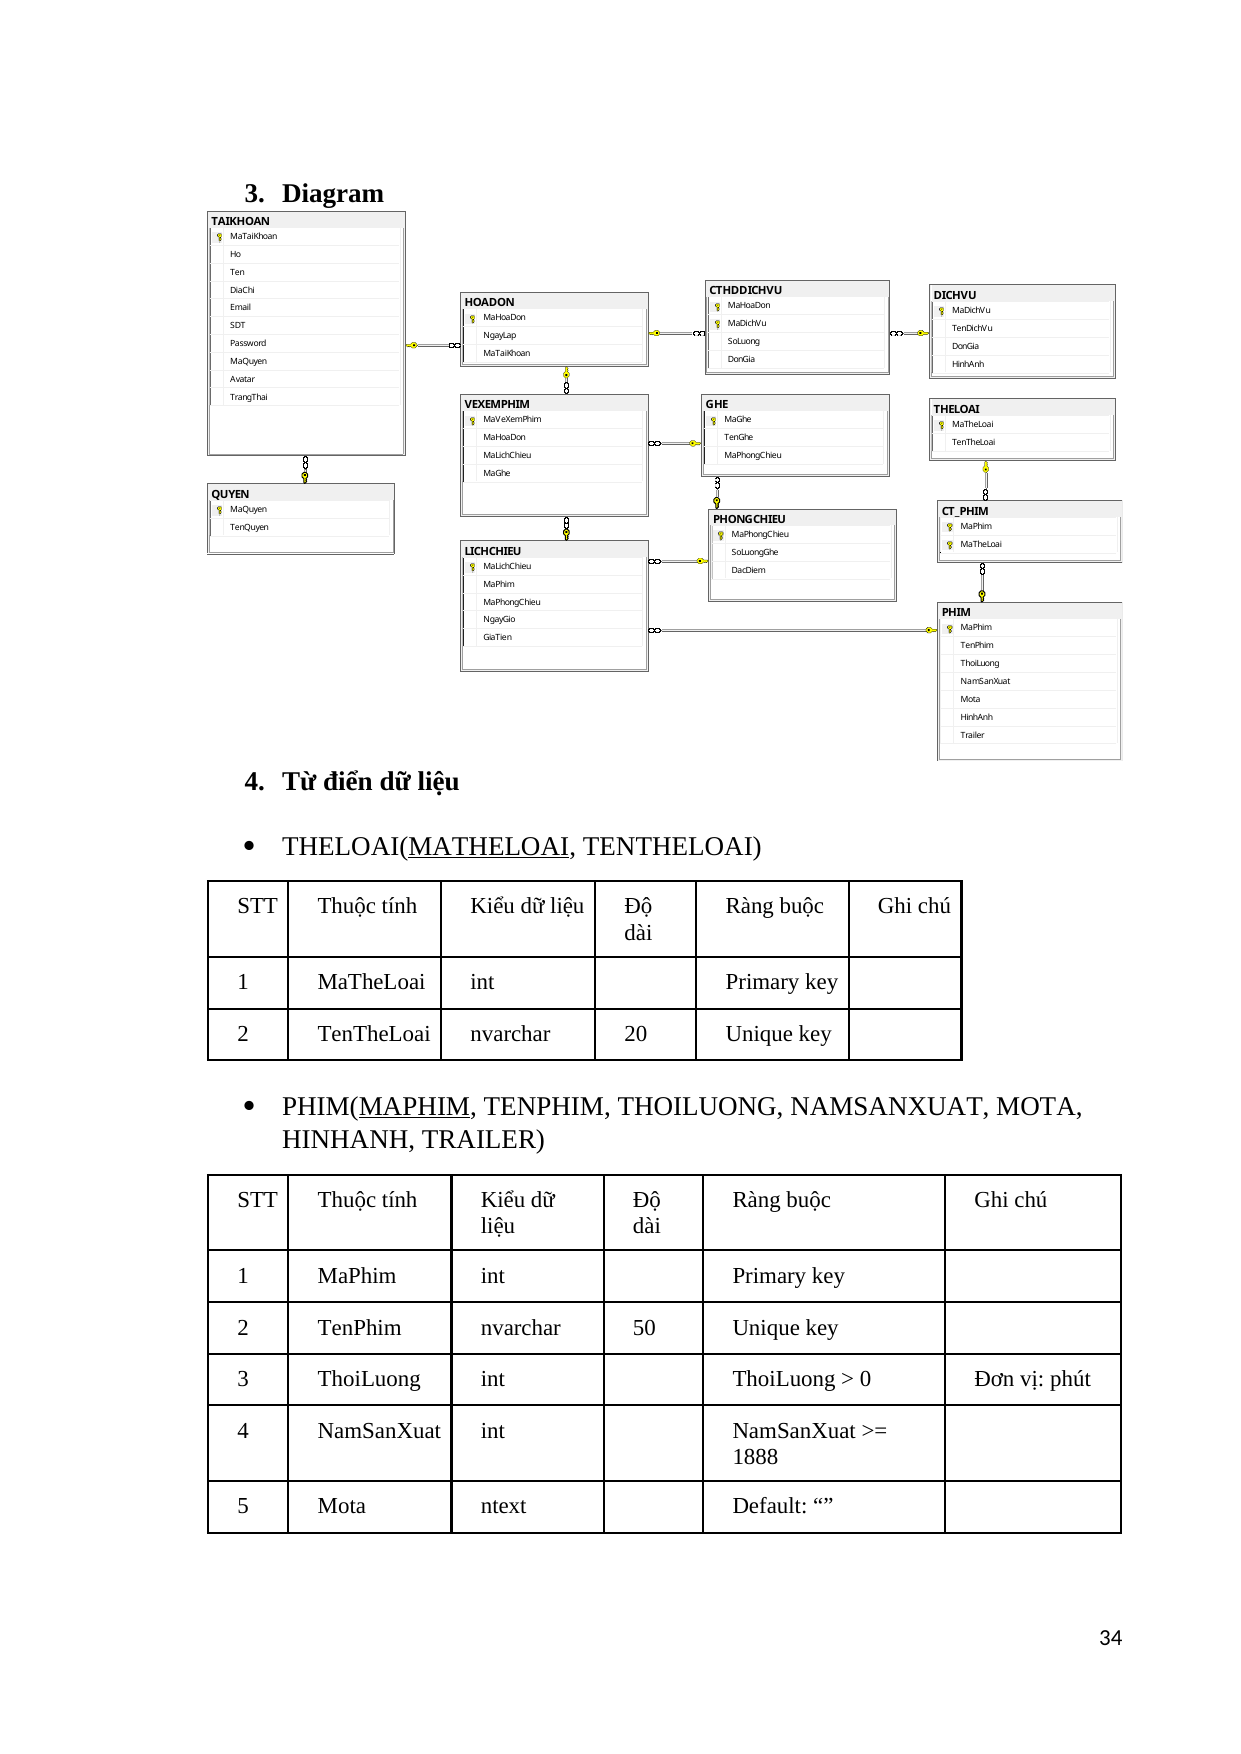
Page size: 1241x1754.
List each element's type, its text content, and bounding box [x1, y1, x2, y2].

table_cell 50 [605, 1303, 702, 1353]
table_cell 2 [209, 1303, 287, 1353]
list PHIM(MAPHIM, TENPHIM, THOILUONG, NAMSANXUAT, MOTA, HINHANH, TRAILER) [244, 1090, 1122, 1155]
table_header Kiểu dữ liệu [453, 1176, 603, 1249]
table_cell [605, 1482, 702, 1532]
table_cell [946, 1303, 1120, 1353]
table_cell [850, 958, 960, 1007]
table_cell TenTheLoai [289, 1010, 440, 1059]
table_header STT [209, 882, 287, 956]
table_cell MaPhim [289, 1251, 450, 1301]
table_cell int [453, 1406, 603, 1480]
table_cell [946, 1251, 1120, 1301]
table_cell [605, 1355, 702, 1404]
table_cell int [453, 1355, 603, 1404]
table_header Thuộc tính [289, 882, 440, 956]
table_cell [946, 1406, 1120, 1480]
table_header Ghi chú [946, 1176, 1120, 1249]
table_cell [605, 1251, 702, 1301]
subtitle Diagram [244, 177, 1122, 208]
table_cell MaTheLoai [289, 958, 440, 1007]
table_cell nvarchar [453, 1303, 603, 1353]
table_cell int [453, 1251, 603, 1301]
table_cell Unique key [697, 1010, 848, 1059]
table_header Thuộc tính [289, 1176, 450, 1249]
list THELOAI(MATHELOAI, TENTHELOAI) [244, 830, 1122, 861]
table_cell TenPhim [289, 1303, 450, 1353]
table_cell 2 [209, 1010, 287, 1059]
table_header STT [209, 1176, 287, 1249]
table_header Kiểu dữ liệu [442, 882, 594, 956]
table_cell nvarchar [442, 1010, 594, 1059]
table_cell [946, 1482, 1120, 1532]
table_cell NamSanXuat >= 1888 [704, 1406, 944, 1480]
table_cell Đơn vị: phút [946, 1355, 1120, 1404]
table_cell Unique key [704, 1303, 944, 1353]
table_cell [596, 958, 695, 1007]
table_cell [850, 1010, 960, 1059]
table_cell Mota [289, 1482, 450, 1532]
table_header Ràng buộc [704, 1176, 944, 1249]
table_cell 4 [209, 1406, 287, 1480]
table_cell Primary key [704, 1251, 944, 1301]
table_cell 20 [596, 1010, 695, 1059]
table_cell ThoiLuong > 0 [704, 1355, 944, 1404]
table_cell 5 [209, 1482, 287, 1532]
table_cell Primary key [697, 958, 848, 1007]
table_cell ntext [453, 1482, 603, 1532]
table_cell 3 [209, 1355, 287, 1404]
table_cell ThoiLuong [289, 1355, 450, 1404]
table_header Ghi chú [850, 882, 960, 956]
table_cell 1 [209, 958, 287, 1007]
table_header Ràng buộc [697, 882, 848, 956]
subtitle Từ điển dữ liệu [244, 765, 1122, 796]
table_cell Default: “” [704, 1482, 944, 1532]
table_header Độ dài [605, 1176, 702, 1249]
table_cell [605, 1406, 702, 1480]
table_cell int [442, 958, 594, 1007]
table_cell 1 [209, 1251, 287, 1301]
table_cell NamSanXuat [289, 1406, 450, 1480]
table_header Độ dài [596, 882, 695, 956]
